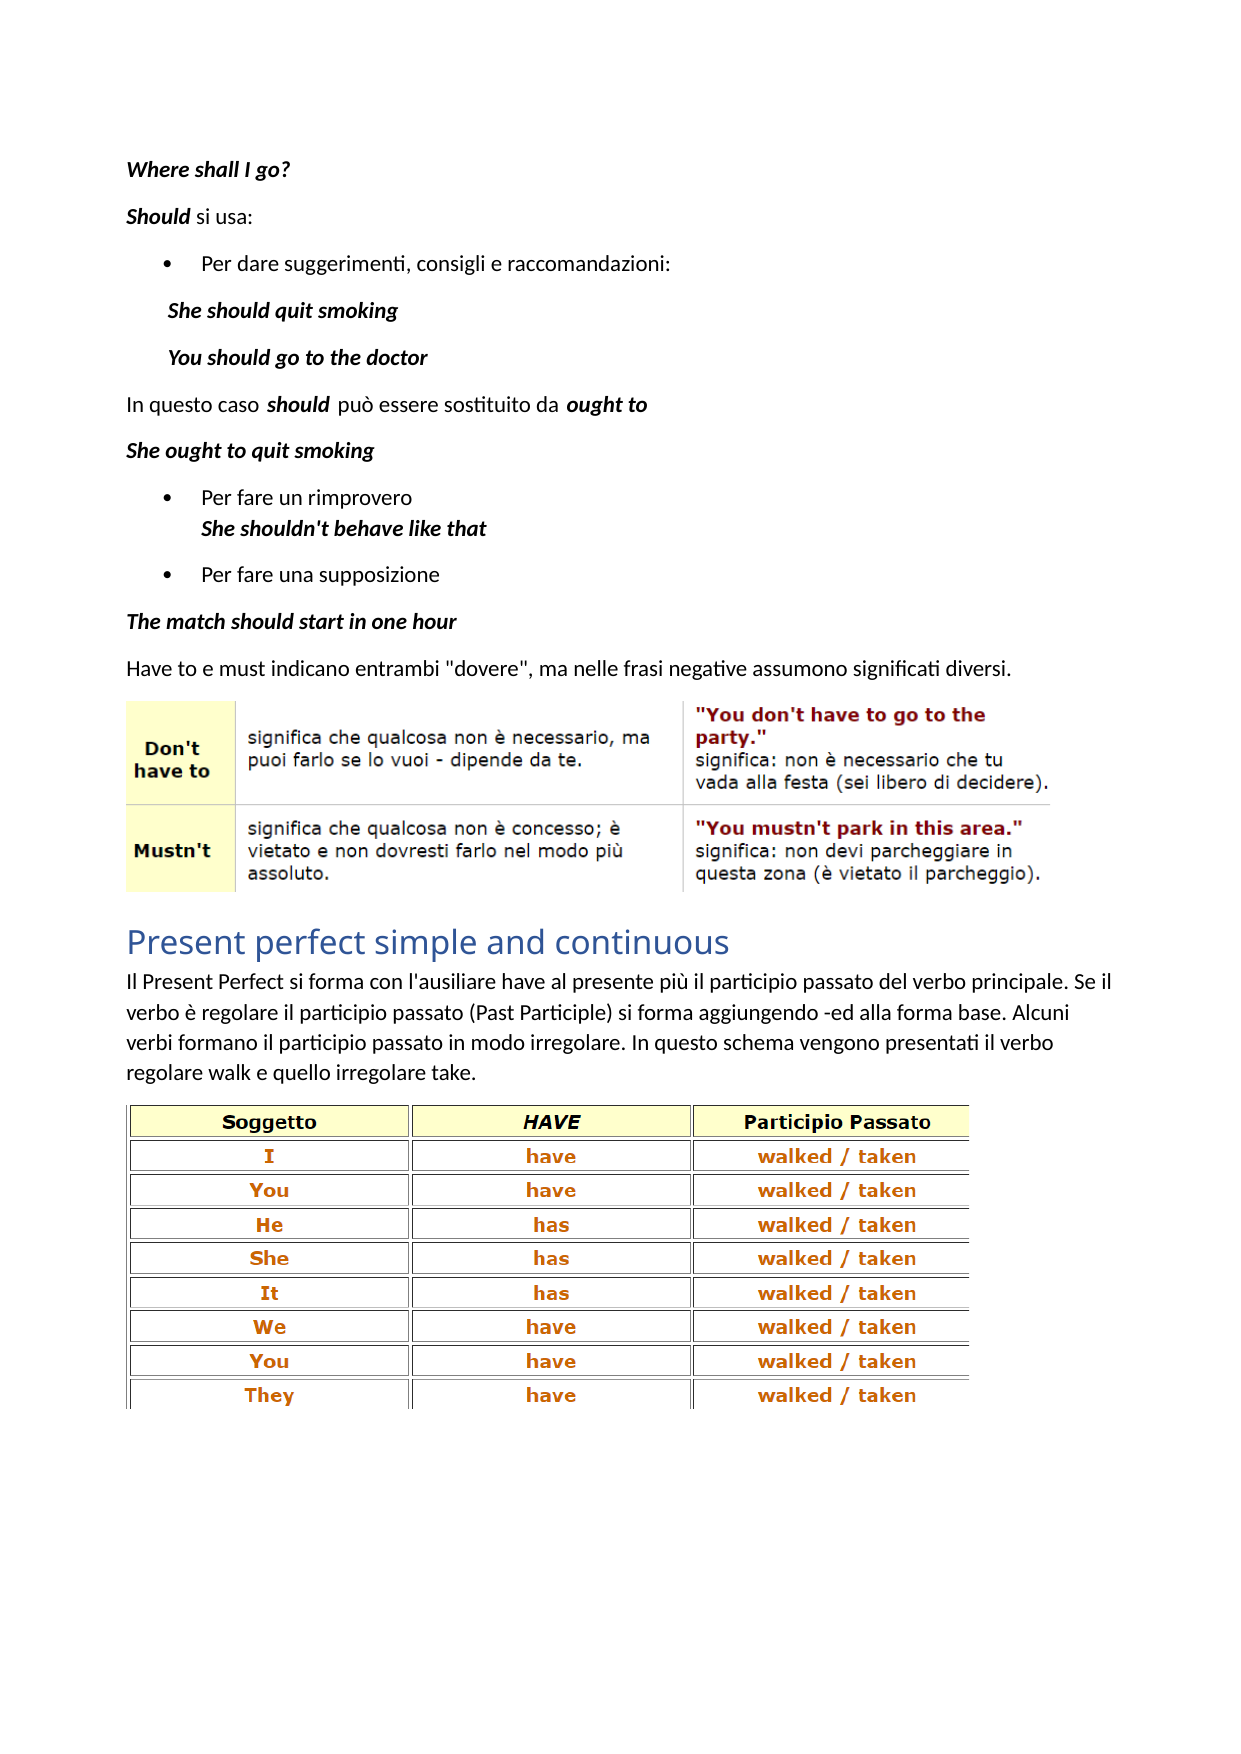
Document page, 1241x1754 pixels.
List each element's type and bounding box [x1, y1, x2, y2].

picture [126, 1105, 970, 1409]
picture [126, 701, 1051, 892]
table_cell [118, 148, 1122, 1622]
